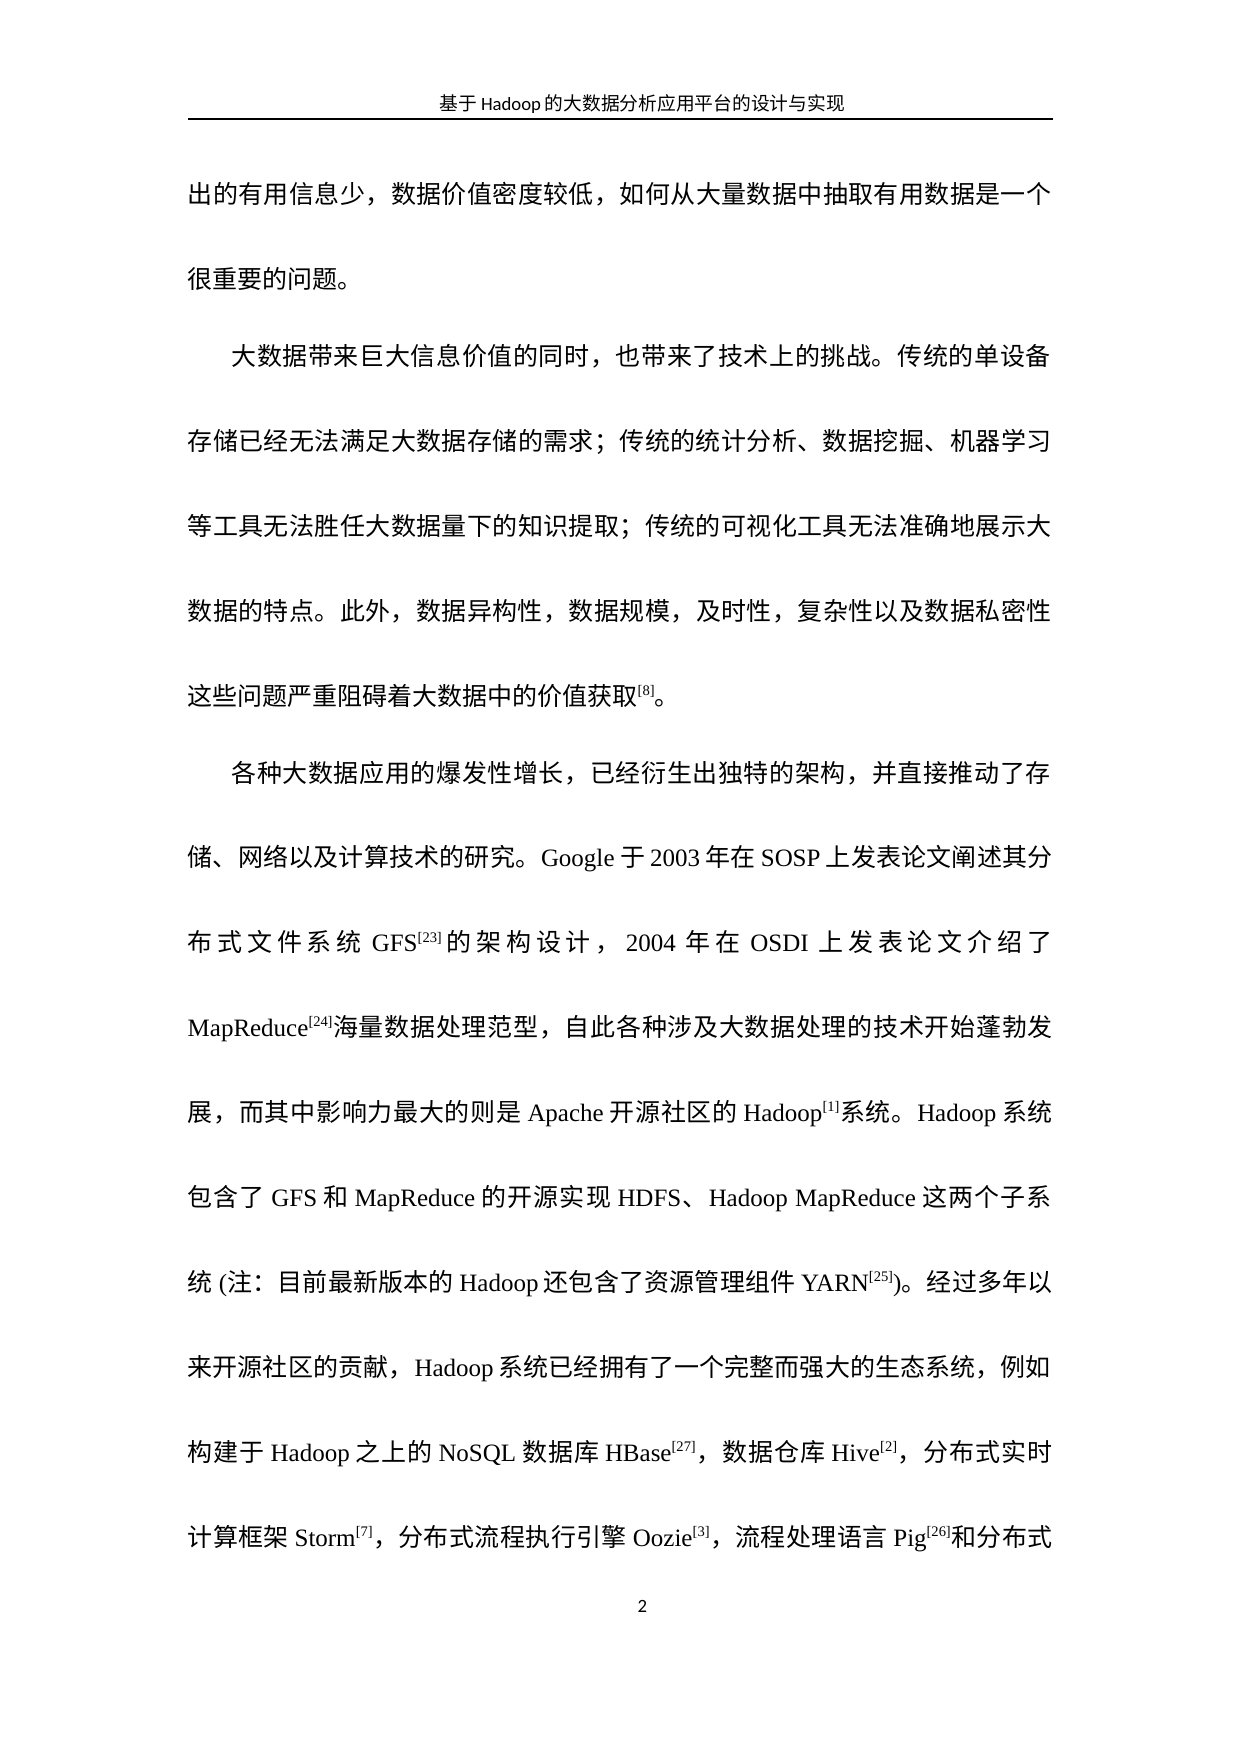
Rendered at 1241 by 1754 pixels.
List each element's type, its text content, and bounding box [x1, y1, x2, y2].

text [187, 159, 1053, 312]
text 大数据带来巨大信息价值的同时，也带来了技术上的挑战。传统的单设备存储已经无法满足大数据存储的需求；传统的统计分析、数据挖掘、机器学习等工具无法胜任大数据量下的知识提取；传统的可视化工具无法准确地展示大数据的特点。此外，数据异构性，数据规模，及时性，复杂性以及数据私密性这些问题严重阻碍着大数据中的价值获取[8]。 [187, 321, 1053, 728]
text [187, 737, 1053, 1569]
